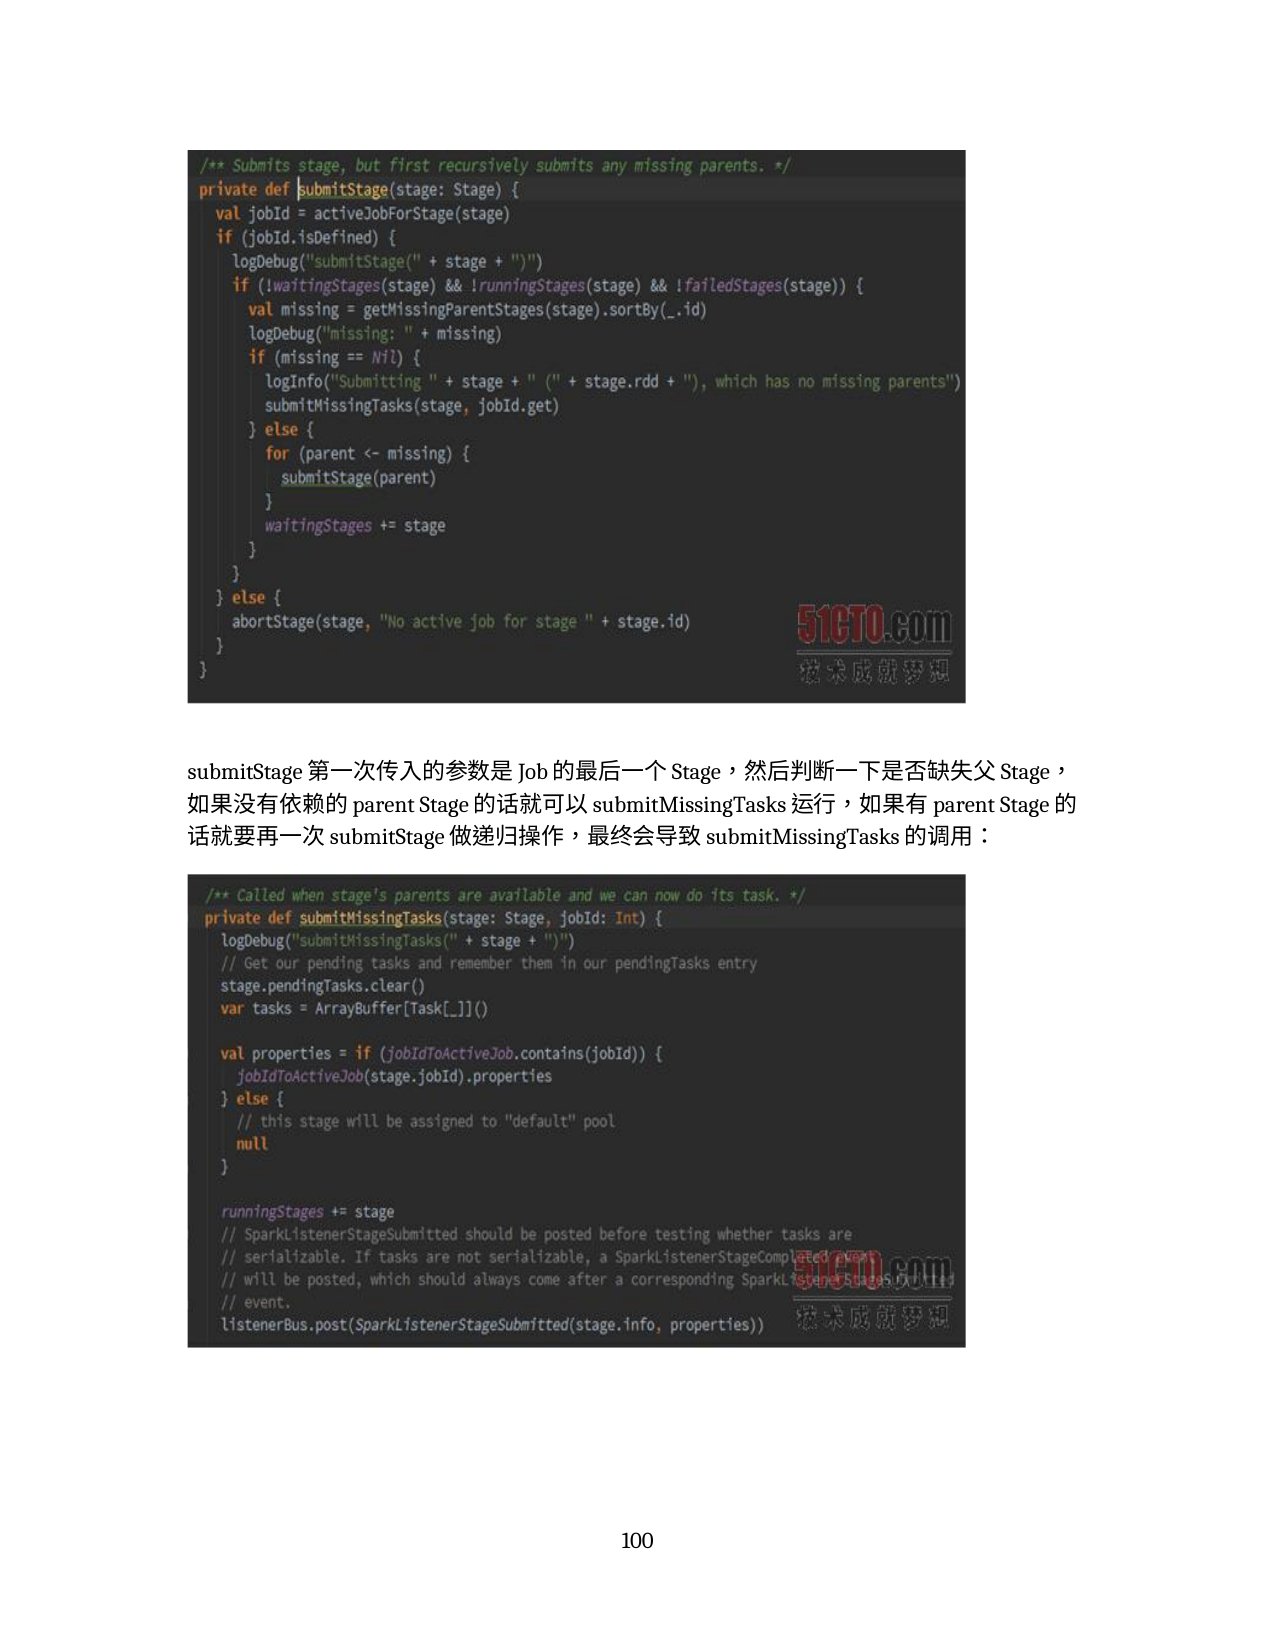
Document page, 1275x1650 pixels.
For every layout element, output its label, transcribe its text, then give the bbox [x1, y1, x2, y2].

text submitStage第一次传入的参数是Job的最后一个Stage，然后判断一下是否缺失父Stage，如果没有依赖的parent Stage的话就可以submitMissingTasks运行，如果有parent Stage的话就要再一次submitStage做递归操作，最终会导致submitMissingTasks的调用： [187, 727, 1087, 852]
picture [187, 873, 966, 1351]
picture [187, 150, 966, 705]
